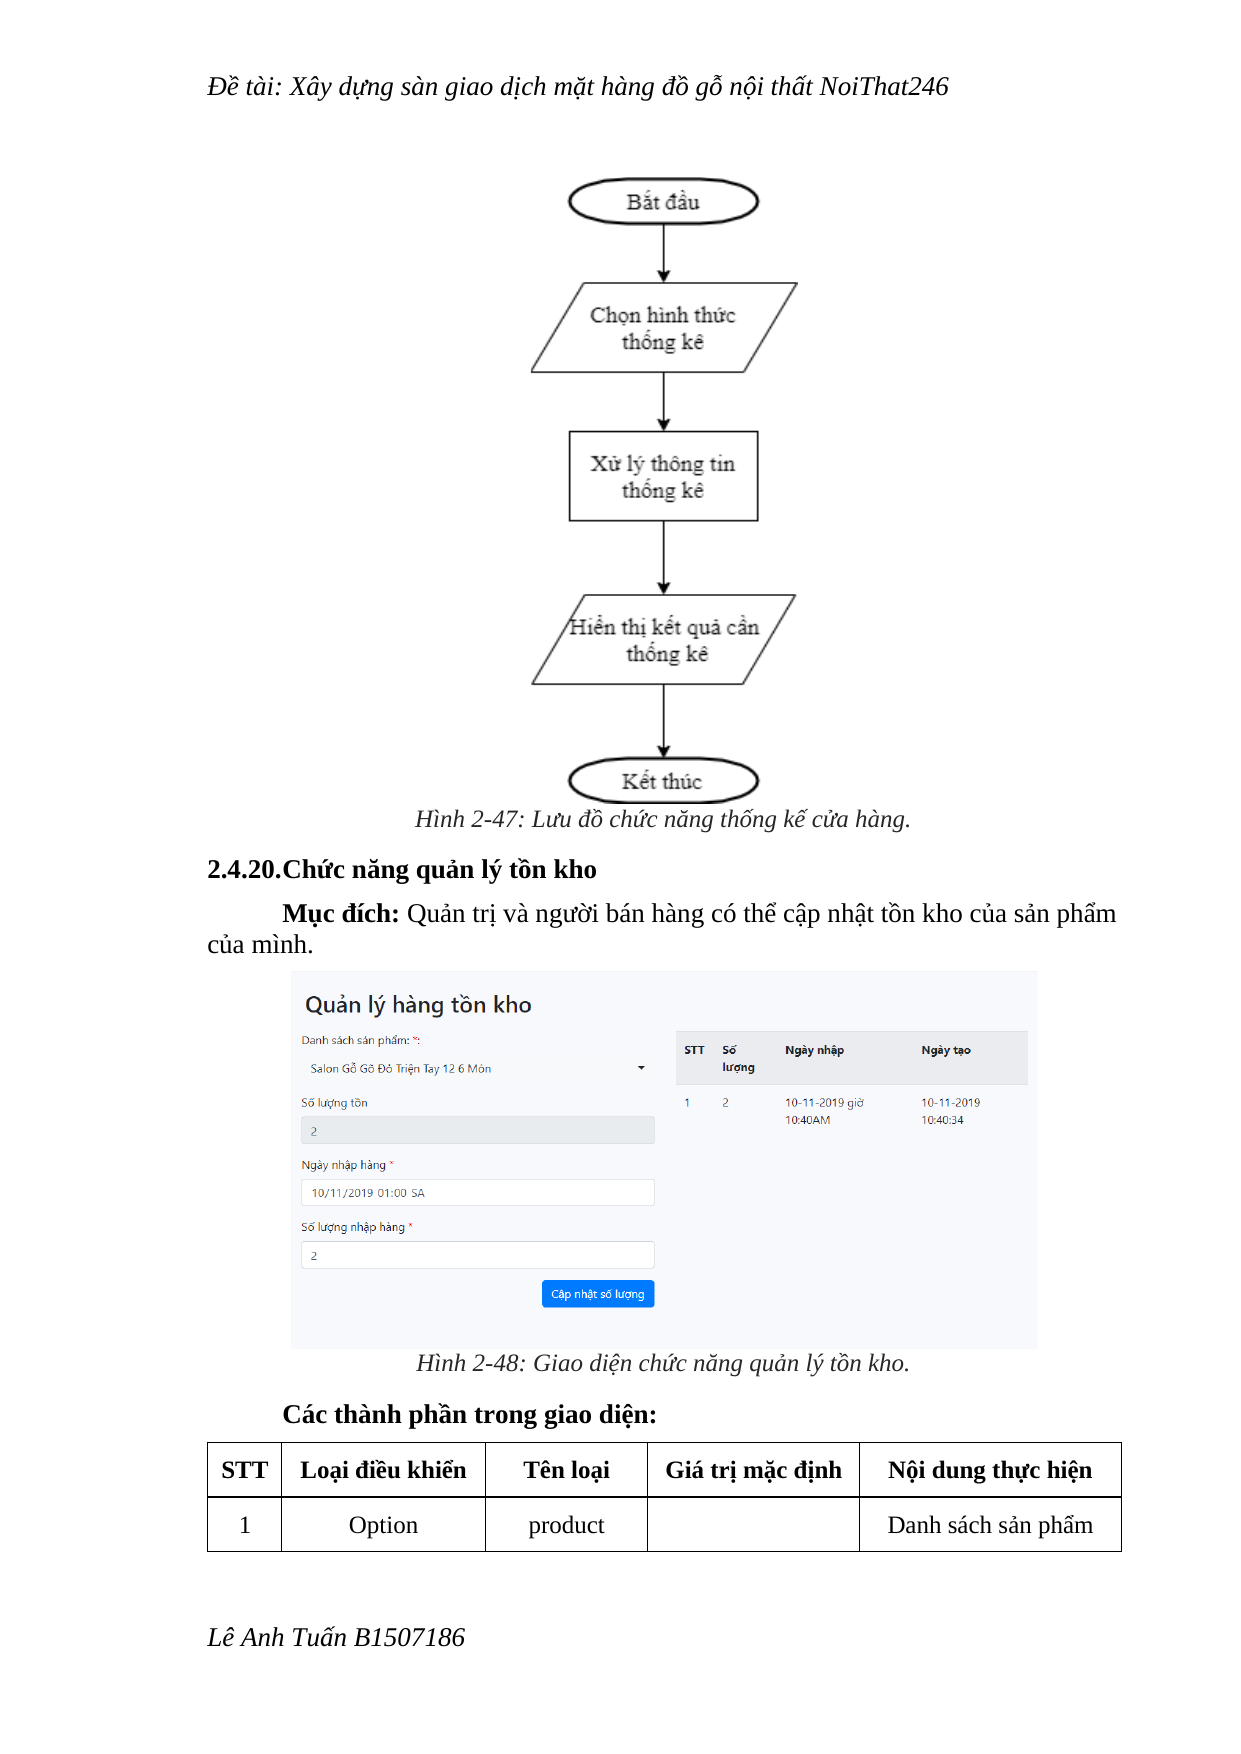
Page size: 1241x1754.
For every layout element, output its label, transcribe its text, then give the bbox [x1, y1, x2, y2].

text Hình 2-47: Lưu đồ chức năng thống kế cửa hàng. [207, 804, 1122, 832]
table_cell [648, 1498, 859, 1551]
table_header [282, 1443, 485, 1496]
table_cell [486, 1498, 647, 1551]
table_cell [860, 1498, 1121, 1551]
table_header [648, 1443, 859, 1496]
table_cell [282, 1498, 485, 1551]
picture [530, 177, 798, 804]
text Hình 2-48: Giao diện chức năng quản lý tồn kho. [207, 1348, 1122, 1377]
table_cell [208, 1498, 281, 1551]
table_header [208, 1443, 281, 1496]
text Mục đích: Quản trị và người bán hàng có thể cập nhật tồn kho của sản phẩm của mình. [207, 897, 1122, 959]
text Các thành phần trong giao diện: [207, 1398, 1122, 1429]
subtitle Chức năng quản lý tồn kho [207, 853, 1122, 884]
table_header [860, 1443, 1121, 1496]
picture [291, 971, 1038, 1349]
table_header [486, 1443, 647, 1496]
